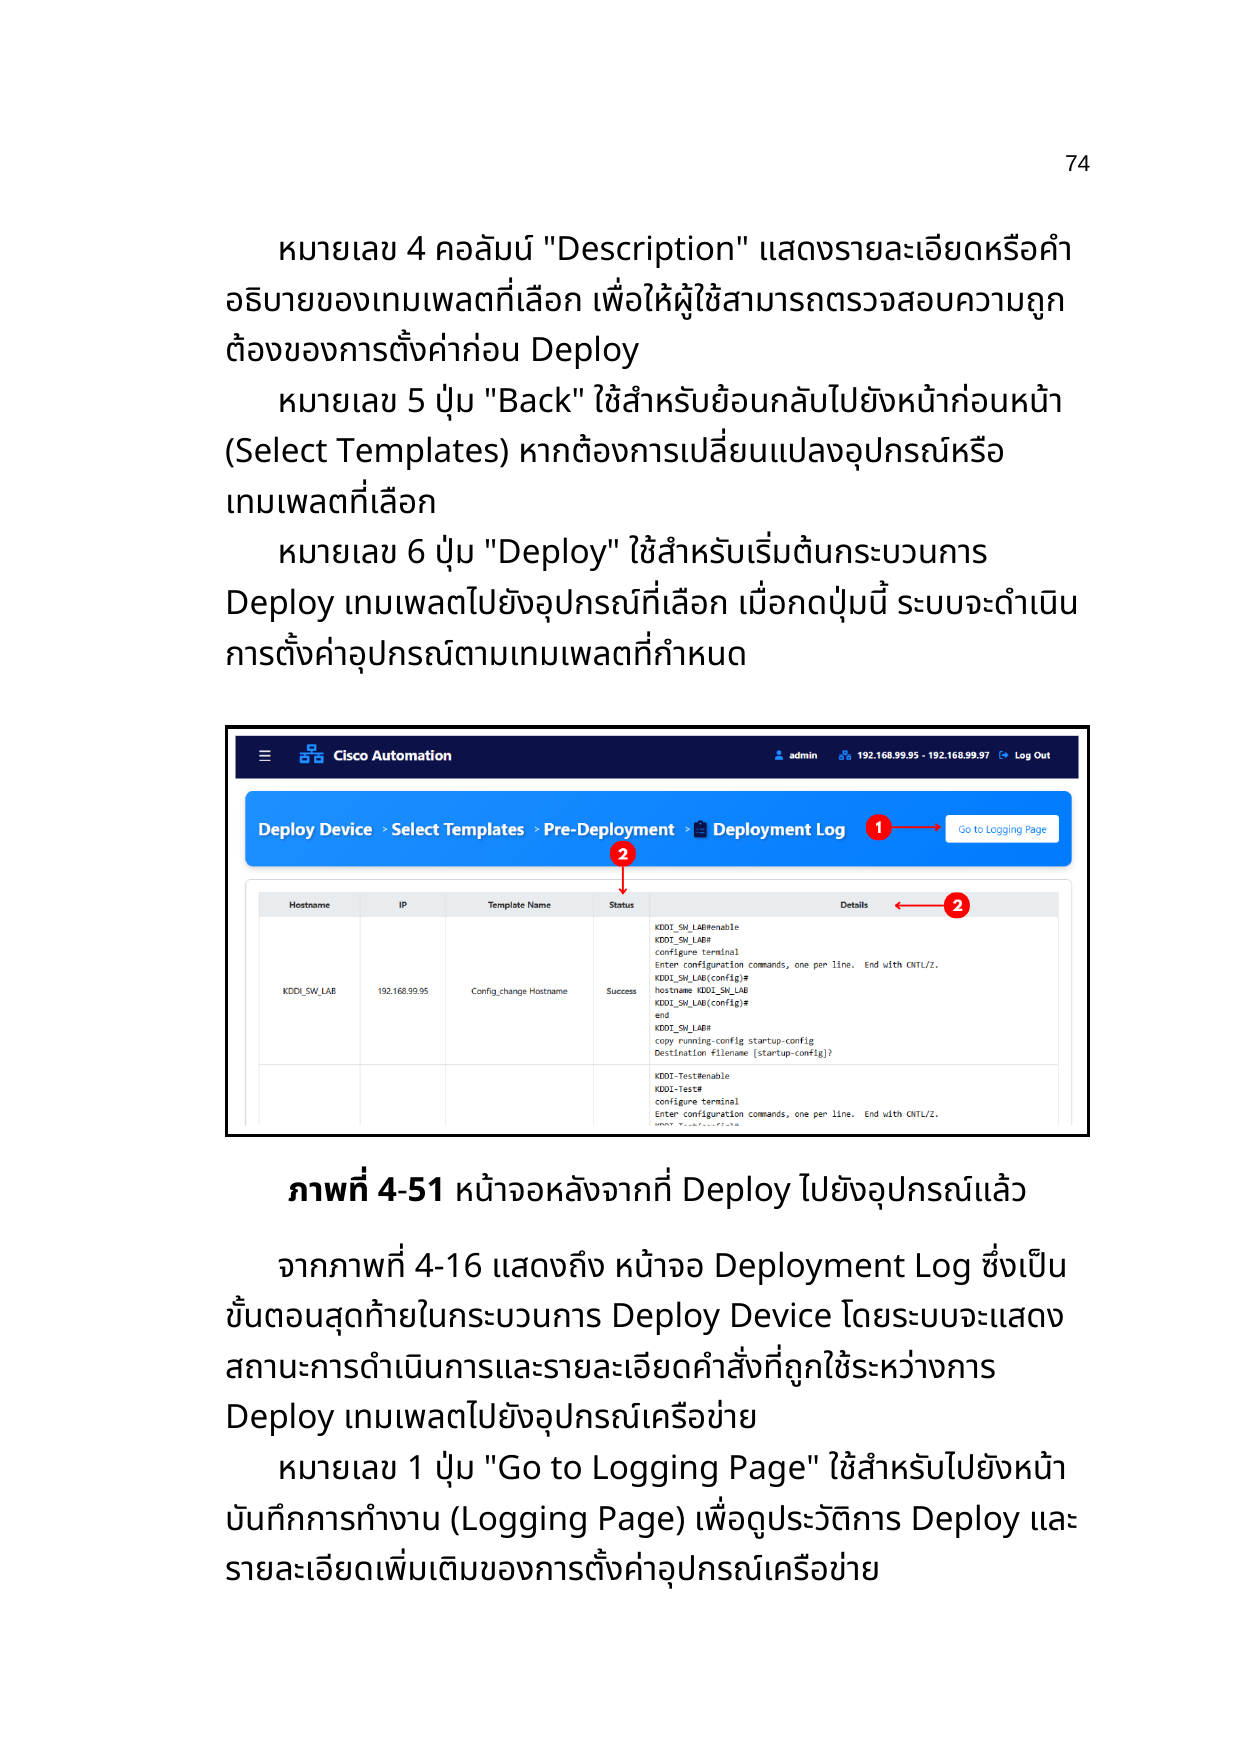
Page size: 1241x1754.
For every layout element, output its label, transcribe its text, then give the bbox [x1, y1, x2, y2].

text หมายเลข 4 คอลัมน์ "Description" แสดงรายละเอียดหรือคำอธิบายของเทมเพลตที่เลือก เพื่อให้ผู้ใช้สามารถตรวจสอบความถูกต้องของการตั้งค่าก่อน Deploy [225, 225, 1090, 377]
text หมายเลข 5 ปุ่ม "Back" ใช้สำหรับย้อนกลับไปยังหน้าก่อนหน้า (Select Templates) หากต้องการเปลี่ยนแปลงอุปกรณ์หรือเทมเพลตที่เลือก [225, 377, 1090, 528]
picture [228, 729, 1087, 1134]
text หมายเลข 1 ปุ่ม "Go to Logging Page" ใช้สำหรับไปยังหน้าบันทึกการทำงาน (Logging Page) เพื่อดูประวัติการ Deploy และรายละเอียดเพิ่มเติมของการตั้งค่าอุปกรณ์เครือข่าย [225, 1444, 1090, 1596]
text หมายเลข 6 ปุ่ม "Deploy" ใช้สำหรับเริ่มต้นกระบวนการ Deploy เทมเพลตไปยังอุปกรณ์ที่เลือก เมื่อกดปุ่มนี้ ระบบจะดำเนินการตั้งค่าอุปกรณ์ตามเทมเพลตที่กำหนด [225, 528, 1090, 680]
text จากภาพที่ 4-16 แสดงถึง หน้าจอ Deployment Log ซึ่งเป็น ขั้นตอนสุดท้ายในกระบวนการ Deploy Device โดยระบบจะแสดง สถานะการดำเนินการและรายละเอียดคำสั่งที่ถูกใช้ระหว่างการ Deploy เทมเพลตไปยังอุปกรณ์เครือข่าย [225, 1242, 1090, 1444]
